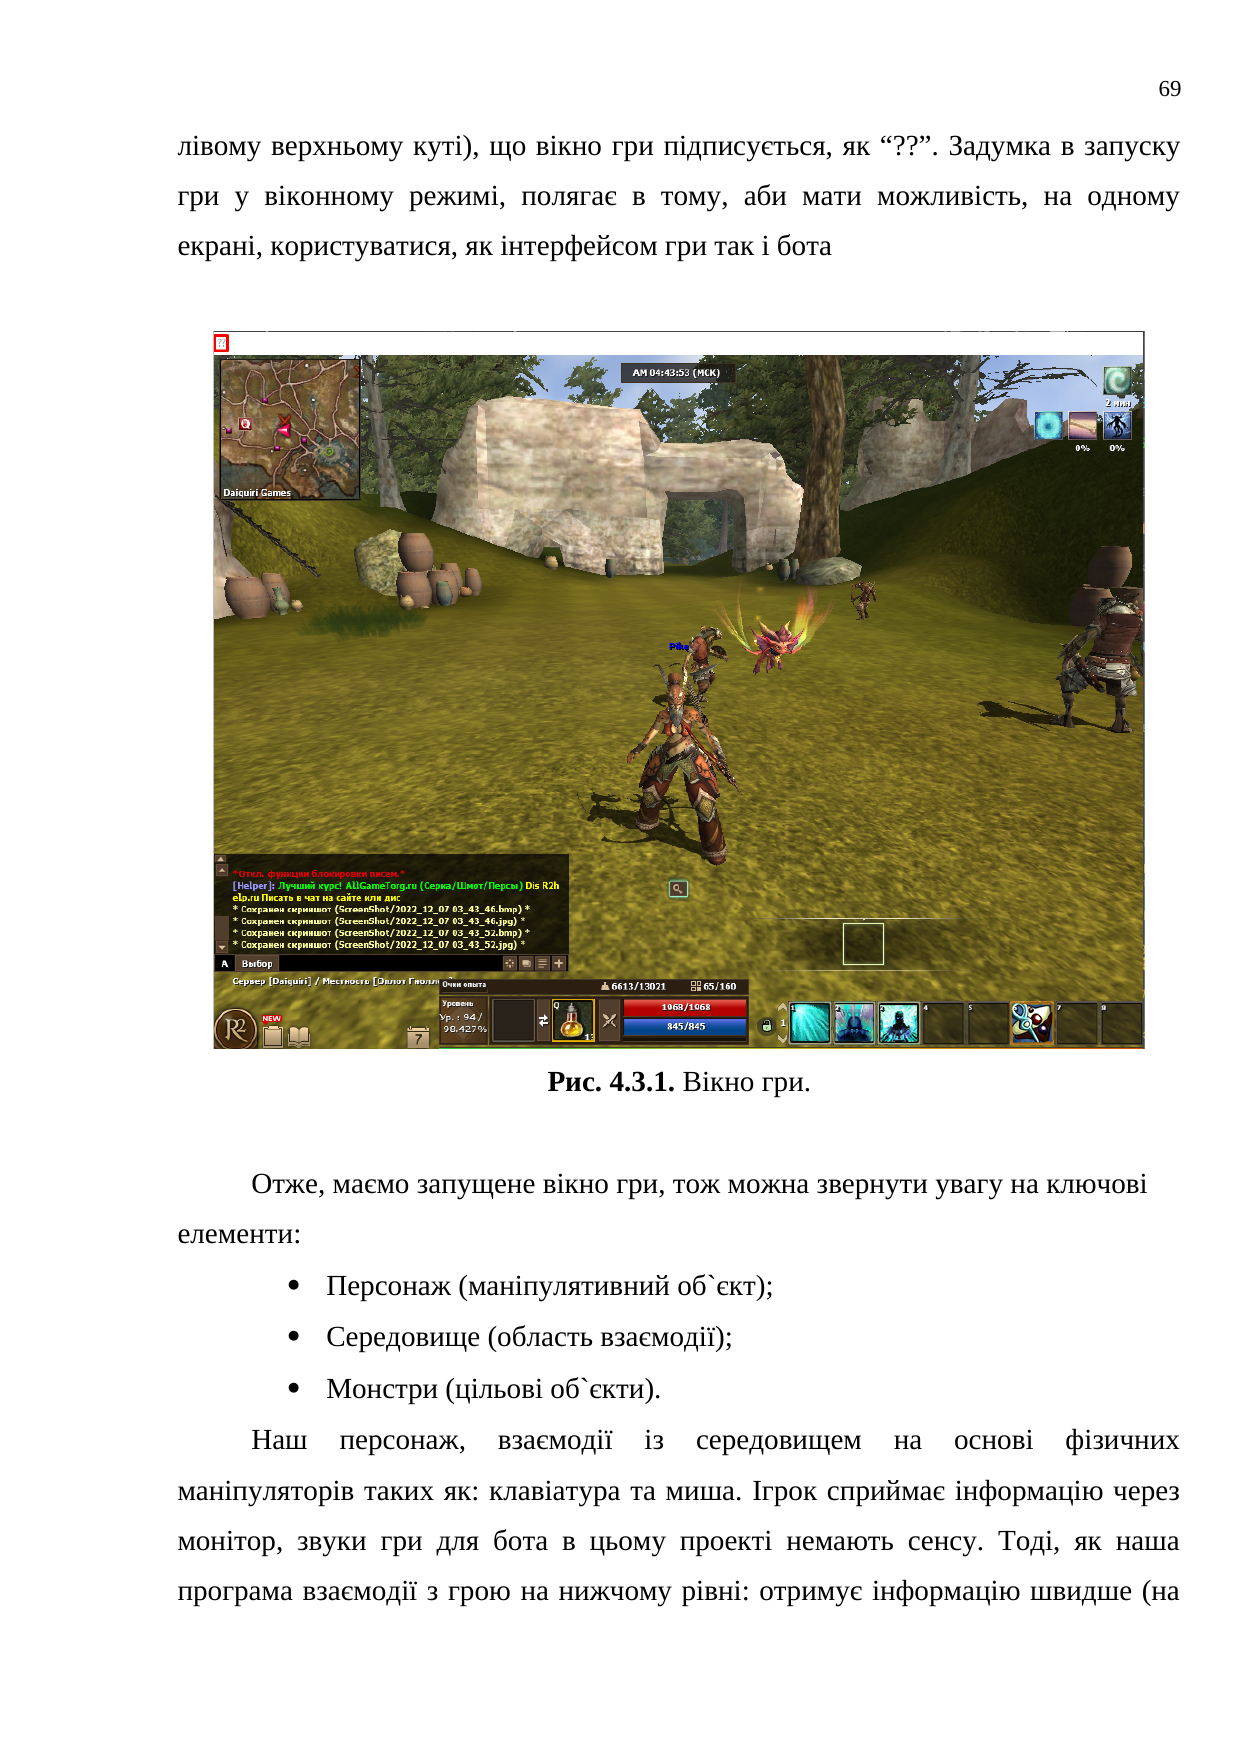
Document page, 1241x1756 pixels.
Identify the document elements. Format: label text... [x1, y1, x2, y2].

list Монстри (цільові об`єкти). [288, 1371, 1181, 1404]
text Отже, маємо запущене вікно гри, тож можна звернути увагу на ключові елементи: [177, 1166, 1181, 1250]
text Рис. 4.3.1. Вікно гри. [177, 1064, 1181, 1097]
list Середовище (область взаємодії); [288, 1319, 1181, 1353]
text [177, 128, 1181, 262]
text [177, 1422, 1181, 1607]
list Персонаж (маніпулятивний об`єкт); [288, 1268, 1181, 1302]
picture [213, 331, 1145, 1049]
